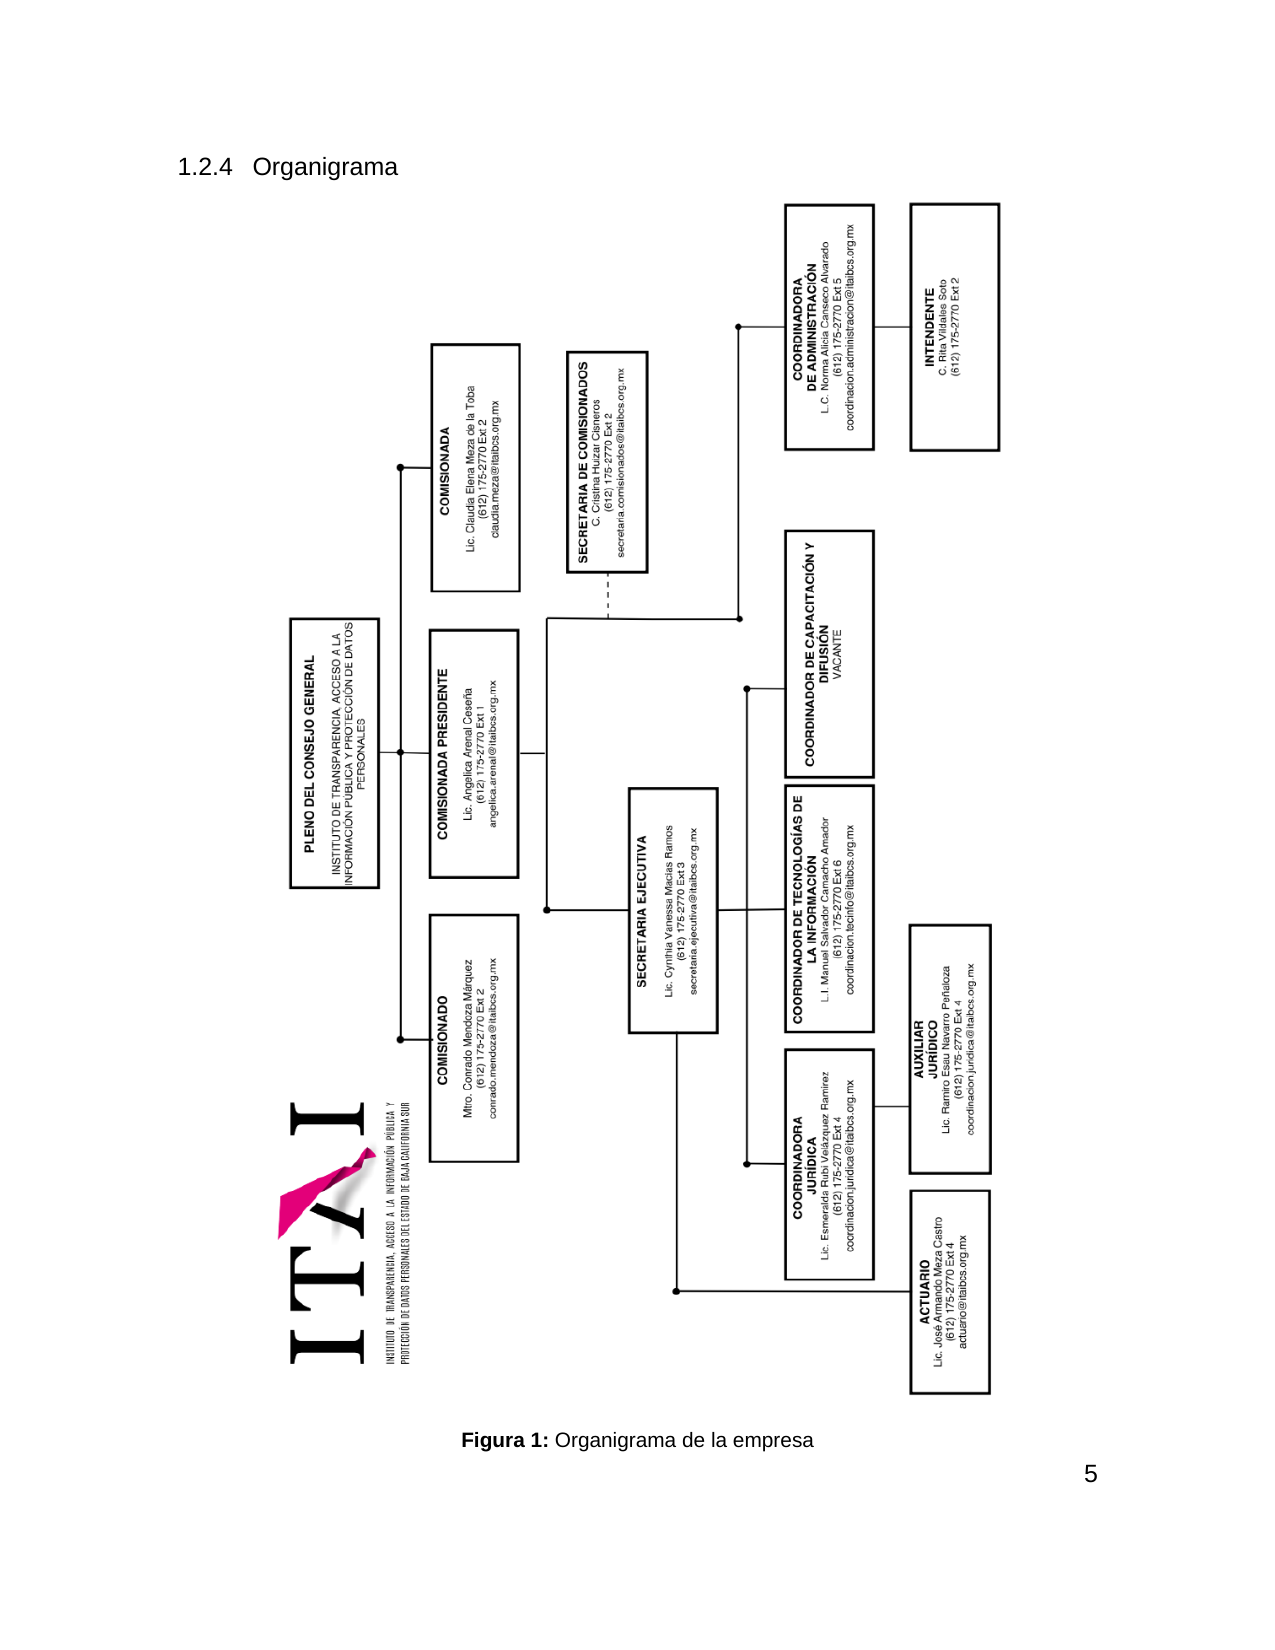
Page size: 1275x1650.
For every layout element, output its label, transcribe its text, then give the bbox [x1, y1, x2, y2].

subtitle 1.2.4 Organigrama [177, 152, 1098, 181]
text Figura 1: Organigrama de la empresa [177, 1427, 1098, 1451]
